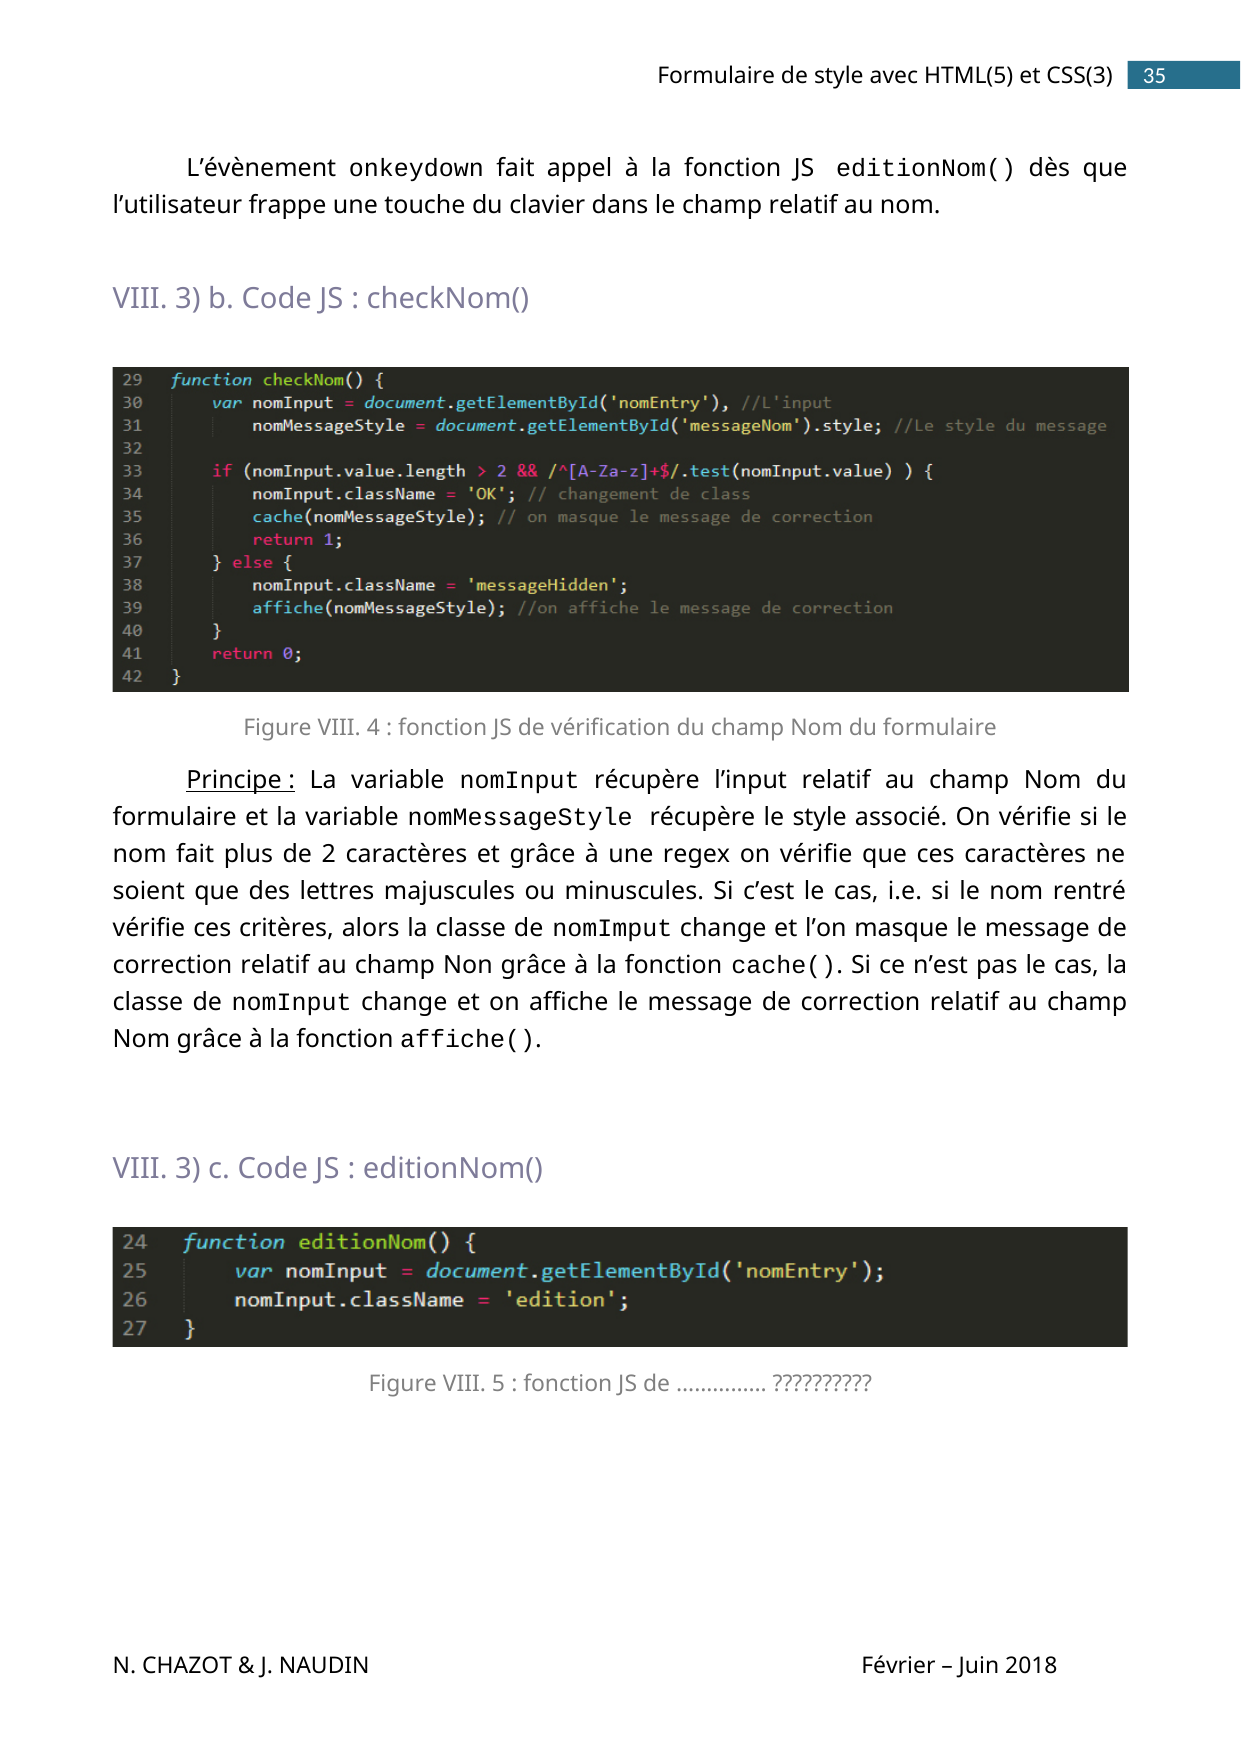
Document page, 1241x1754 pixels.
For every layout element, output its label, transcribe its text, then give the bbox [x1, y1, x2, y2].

text VIII. 3) c. Code JS : editionNom() [112, 1147, 1128, 1187]
picture [112, 1227, 1128, 1347]
picture [112, 367, 1129, 692]
text Figure VIII. 4 : fonction JS de vérification du champ Nom du formulaire [112, 711, 1128, 743]
text Principe : La variable nomInput récupère l’input relatif au champ Nom du formulaire et la variable nomMessageStyle récupère le style associé. On vérifie si le nom fait plus de 2 caractères et grâce à une regex on vérifie que ces caractères ne soient que des lettres majuscules ou minuscules. Si c’est le cas, i.e. si le nom rentré vérifie ces critères, alors la classe de nomImput change et l’on masque le message de correction relatif au champ Non grâce à la fonction cache(). Si ce n’est pas le cas, la classe de nomInput change et on affiche le message de correction relatif au champ Nom grâce à la fonction affiche(). [112, 762, 1128, 1054]
text VIII. 3) b. Code JS : checkNom() [112, 277, 1128, 317]
text L’évènement onkeydown fait appel à la fonction JS editionNom() dès que l’utilisateur frappe une touche du clavier dans le champ relatif au nom. [112, 150, 1128, 221]
text Figure VIII. 5 : fonction JS de …………… ?????????? [112, 1366, 1128, 1398]
